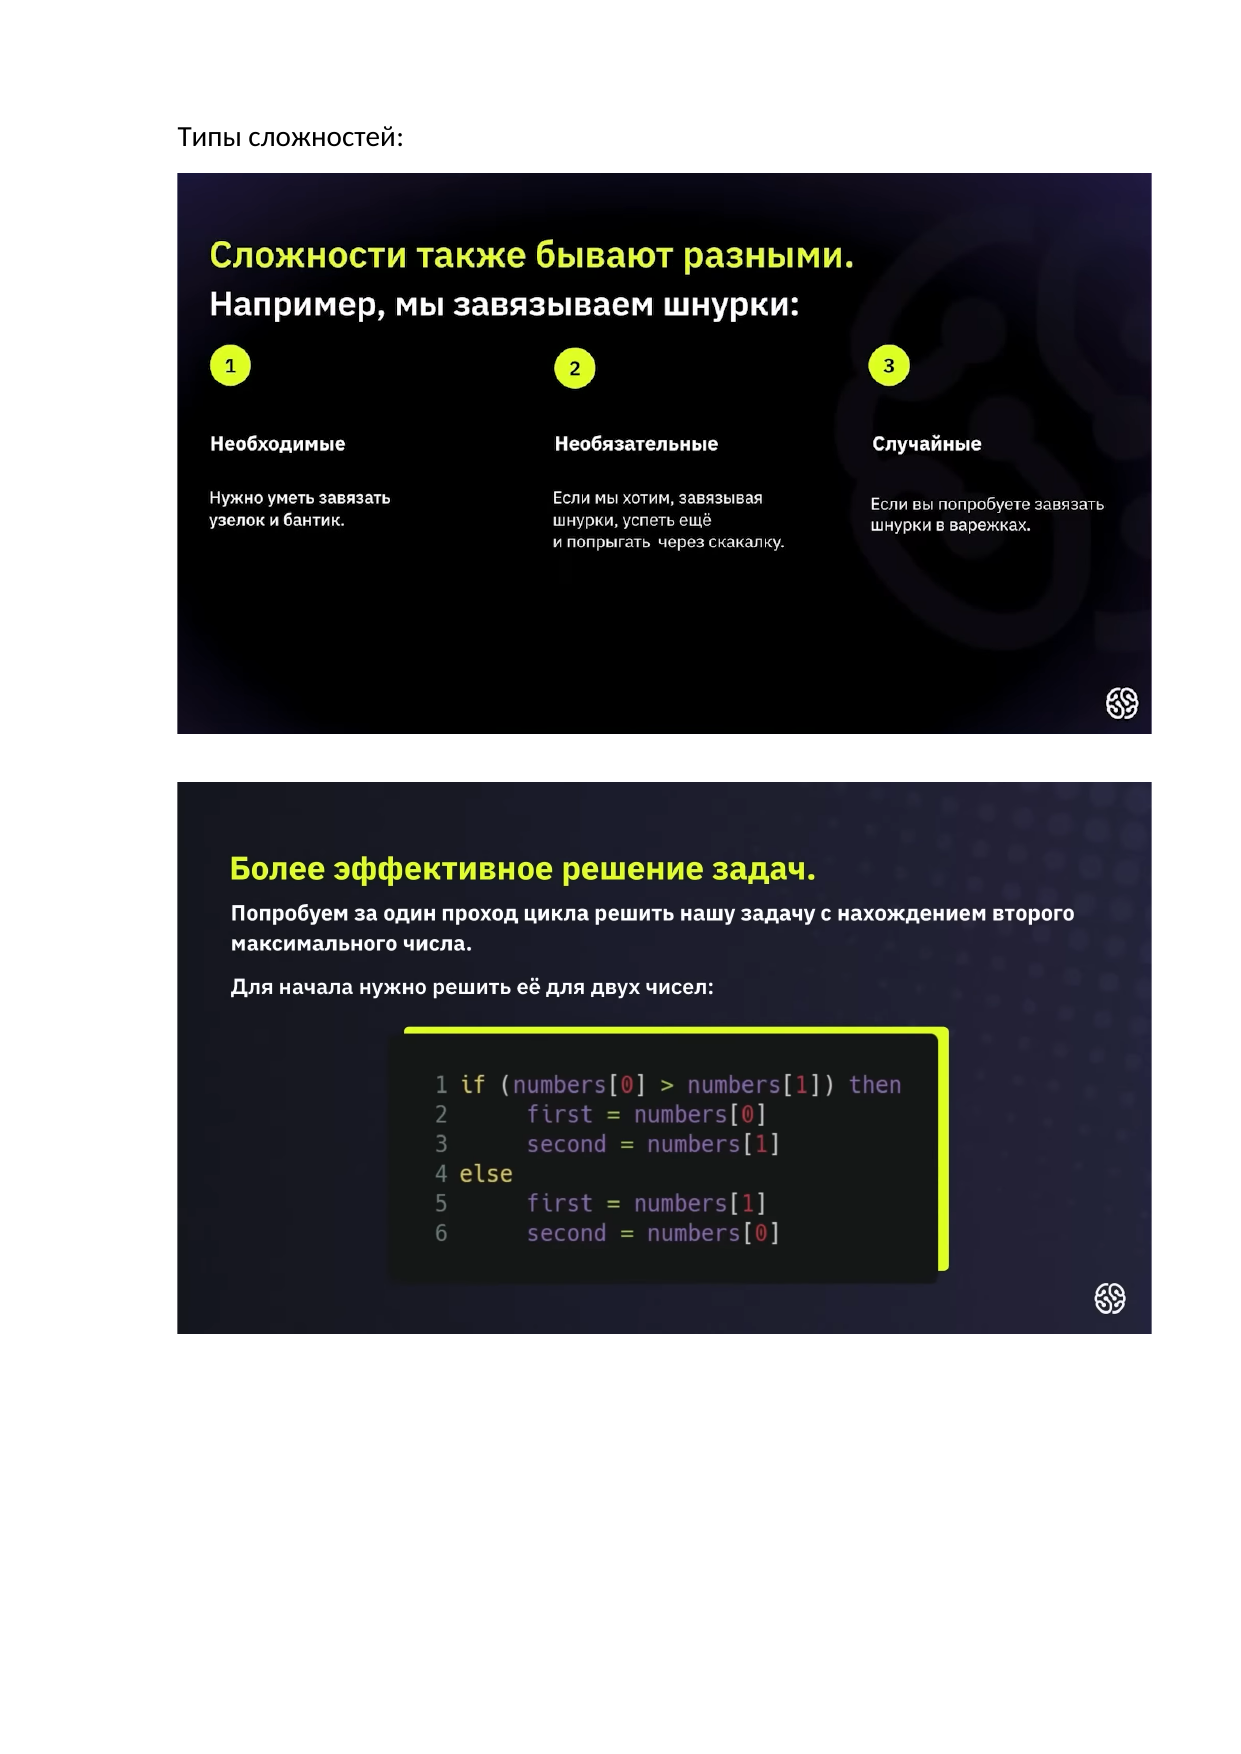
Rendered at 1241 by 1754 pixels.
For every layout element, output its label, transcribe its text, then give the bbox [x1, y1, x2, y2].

text Типы сложностей: [177, 118, 1152, 154]
picture [177, 173, 1152, 734]
picture [177, 782, 1152, 1334]
